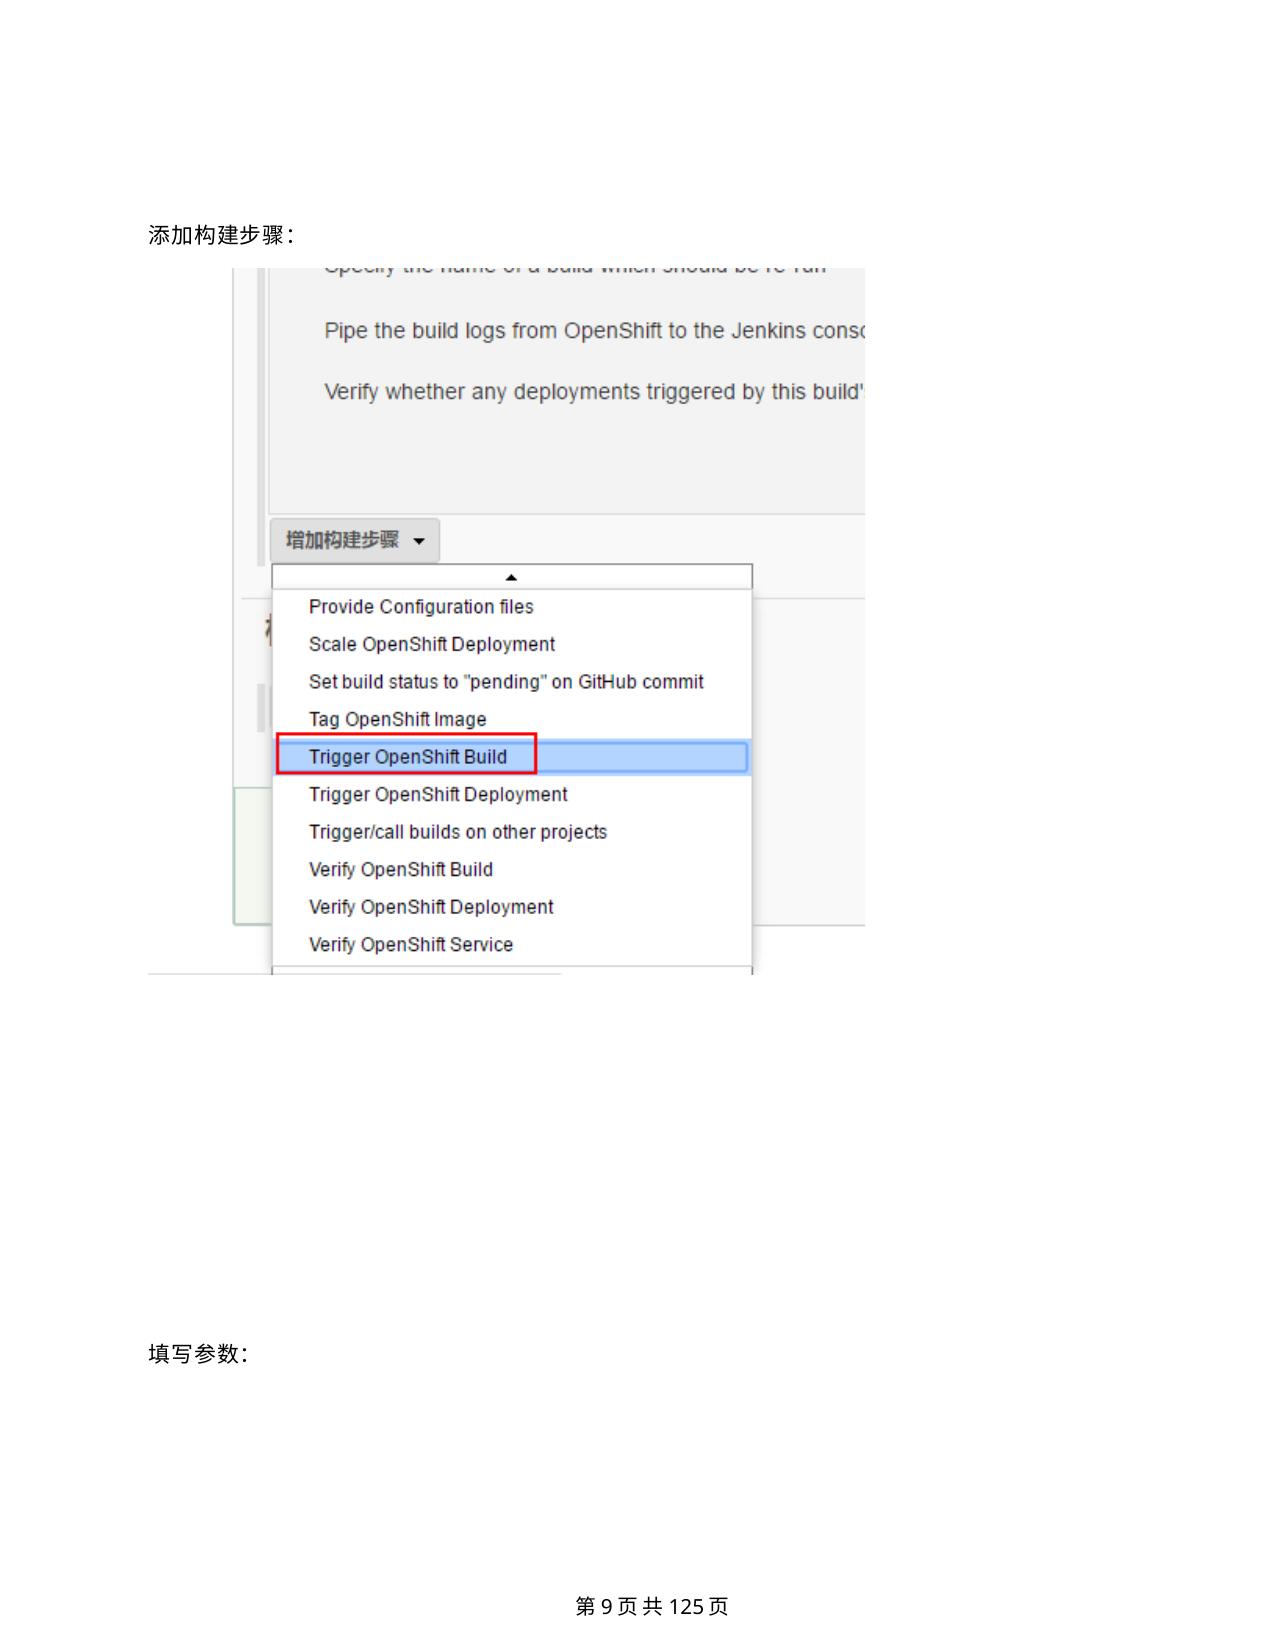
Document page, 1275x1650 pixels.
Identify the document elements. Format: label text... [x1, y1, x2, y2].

text 添加构建步骤： [148, 215, 1156, 252]
text 填写参数： [148, 1334, 1156, 1371]
picture [148, 268, 866, 975]
